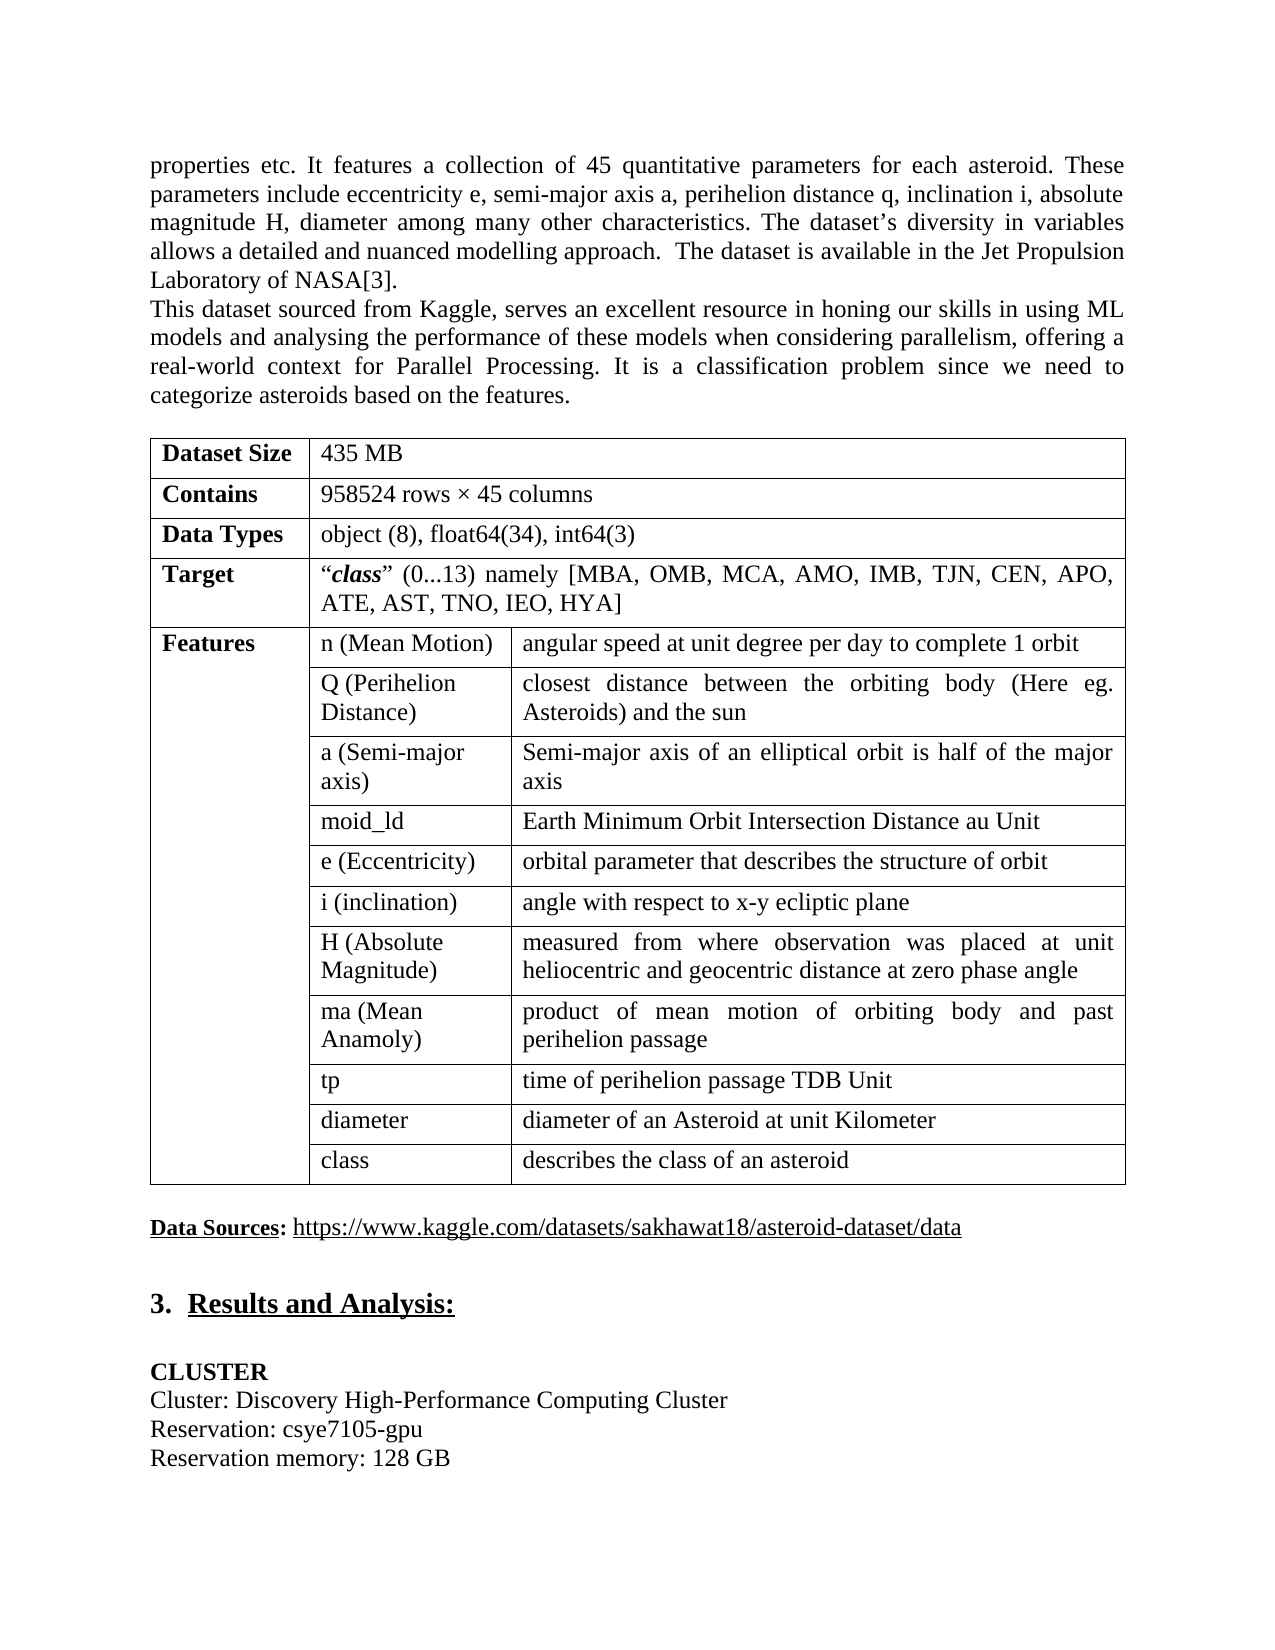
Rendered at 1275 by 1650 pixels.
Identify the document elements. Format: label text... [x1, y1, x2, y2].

table_cell orbital parameter that describes the structure of orbit [512, 846, 1125, 886]
table_cell closest distance between the orbiting body (Here eg. Asteroids) and the sun [512, 668, 1125, 736]
text CLUSTER [150, 1357, 1125, 1385]
text This dataset sourced from Kaggle, serves an excellent resource in honing our skills in using ML models and analysing the performance of these models when considering parallelism, offering a real-world context for Parallel Processing. It is a classification problem since we need to categorize asteroids based on the features. [150, 294, 1125, 409]
table_cell Q (Perihelion Distance) [310, 668, 511, 736]
table_cell “class” (0...13) namely [MBA, OMB, MCA, AMO, IMB, TJN, CEN, APO, ATE, AST, TNO, IEO, HYA] [310, 559, 1125, 627]
table_cell n (Mean Motion) [310, 628, 511, 667]
table_cell Earth Minimum Orbit Intersection Distance au Unit [512, 806, 1125, 845]
table_cell object (8), float64(34), int64(3) [310, 519, 1125, 558]
table_cell i (inclination) [310, 887, 511, 926]
subtitle Results and Analysis: [150, 1286, 1125, 1319]
table_cell Features [151, 628, 309, 1184]
table_cell time of perihelion passage TDB Unit [512, 1065, 1125, 1104]
table_cell class [310, 1145, 511, 1184]
table_cell Target [151, 559, 309, 627]
table_cell measured from where observation was placed at unit heliocentric and geocentric distance at zero phase angle [512, 927, 1125, 995]
table_cell 958524 rows × 45 columns [310, 479, 1125, 518]
text Data Sources: https://www.kaggle.com/datasets/sakhawat18/asteroid-dataset/data [150, 1212, 1125, 1241]
table_header 435 MB [310, 439, 1125, 478]
table_cell angle with respect to x-y ecliptic plane [512, 887, 1125, 926]
table_cell angular speed at unit degree per day to complete 1 orbit [512, 628, 1125, 667]
table_cell describes the class of an asteroid [512, 1145, 1125, 1184]
table_cell e (Eccentricity) [310, 846, 511, 886]
text Cluster: Discovery High-Performance Computing Cluster [150, 1385, 1125, 1414]
table_cell Data Types [151, 519, 309, 558]
table_cell a (Semi-major axis) [310, 737, 511, 805]
table_cell product of mean motion of orbiting body and past perihelion passage [512, 996, 1125, 1064]
table_cell Semi-major axis of an elliptical orbit is half of the major axis [512, 737, 1125, 805]
text Reservation memory: 128 GB [150, 1443, 1125, 1472]
table_cell H (Absolute Magnitude) [310, 927, 511, 995]
table_cell diameter [310, 1105, 511, 1144]
table_cell moid_ld [310, 806, 511, 845]
table_cell Contains [151, 479, 309, 518]
table_cell tp [310, 1065, 511, 1104]
table_header Dataset Size [151, 439, 309, 478]
table_cell diameter of an Asteroid at unit Kilometer [512, 1105, 1125, 1144]
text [150, 150, 1125, 294]
table_cell ma (Mean Anamoly) [310, 996, 511, 1064]
text Reservation: csye7105-gpu [150, 1414, 1125, 1443]
